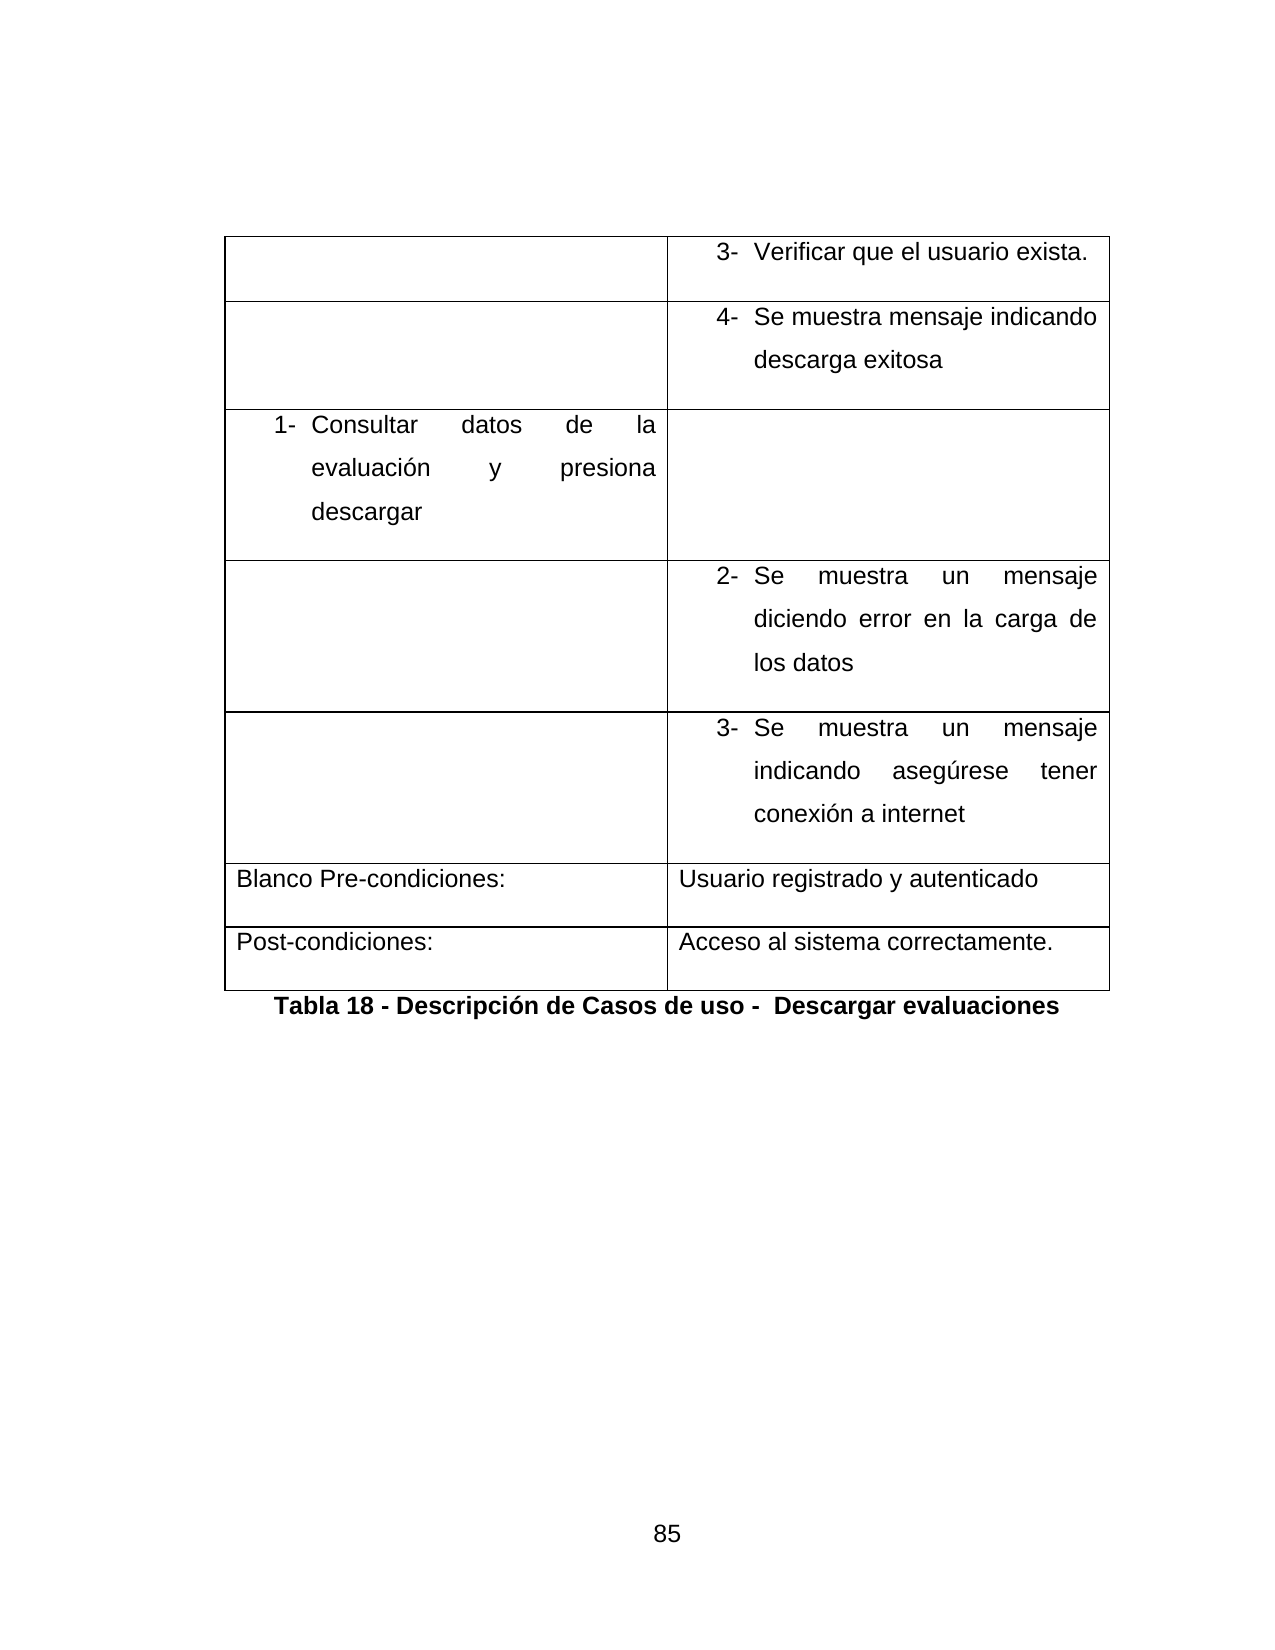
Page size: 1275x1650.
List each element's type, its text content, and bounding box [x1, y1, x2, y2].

table_cell Consultar datos de la evaluación y presiona descargar [226, 410, 667, 560]
table_cell Se muestra mensaje indicando descarga exitosa [668, 302, 1109, 409]
table_cell [226, 561, 667, 711]
table_cell Se muestra un mensaje diciendo error en la carga de los datos [668, 561, 1109, 711]
table_cell Blanco Pre-condiciones: [226, 864, 667, 926]
table_cell [668, 410, 1109, 560]
text Tabla 18 - Descripción de Casos de uso - Descargar evaluaciones [236, 991, 1098, 1020]
table_cell [226, 302, 667, 409]
table_cell Verificar que el usuario exista. [668, 237, 1109, 301]
table_cell [226, 713, 667, 863]
table_cell Se muestra un mensaje indicando asegúrese tener conexión a internet [668, 713, 1109, 863]
table_cell Post-condiciones: [226, 928, 667, 990]
table_cell Acceso al sistema correctamente. [668, 928, 1109, 990]
table_cell Usuario registrado y autenticado [668, 864, 1109, 926]
table_cell [226, 237, 667, 301]
